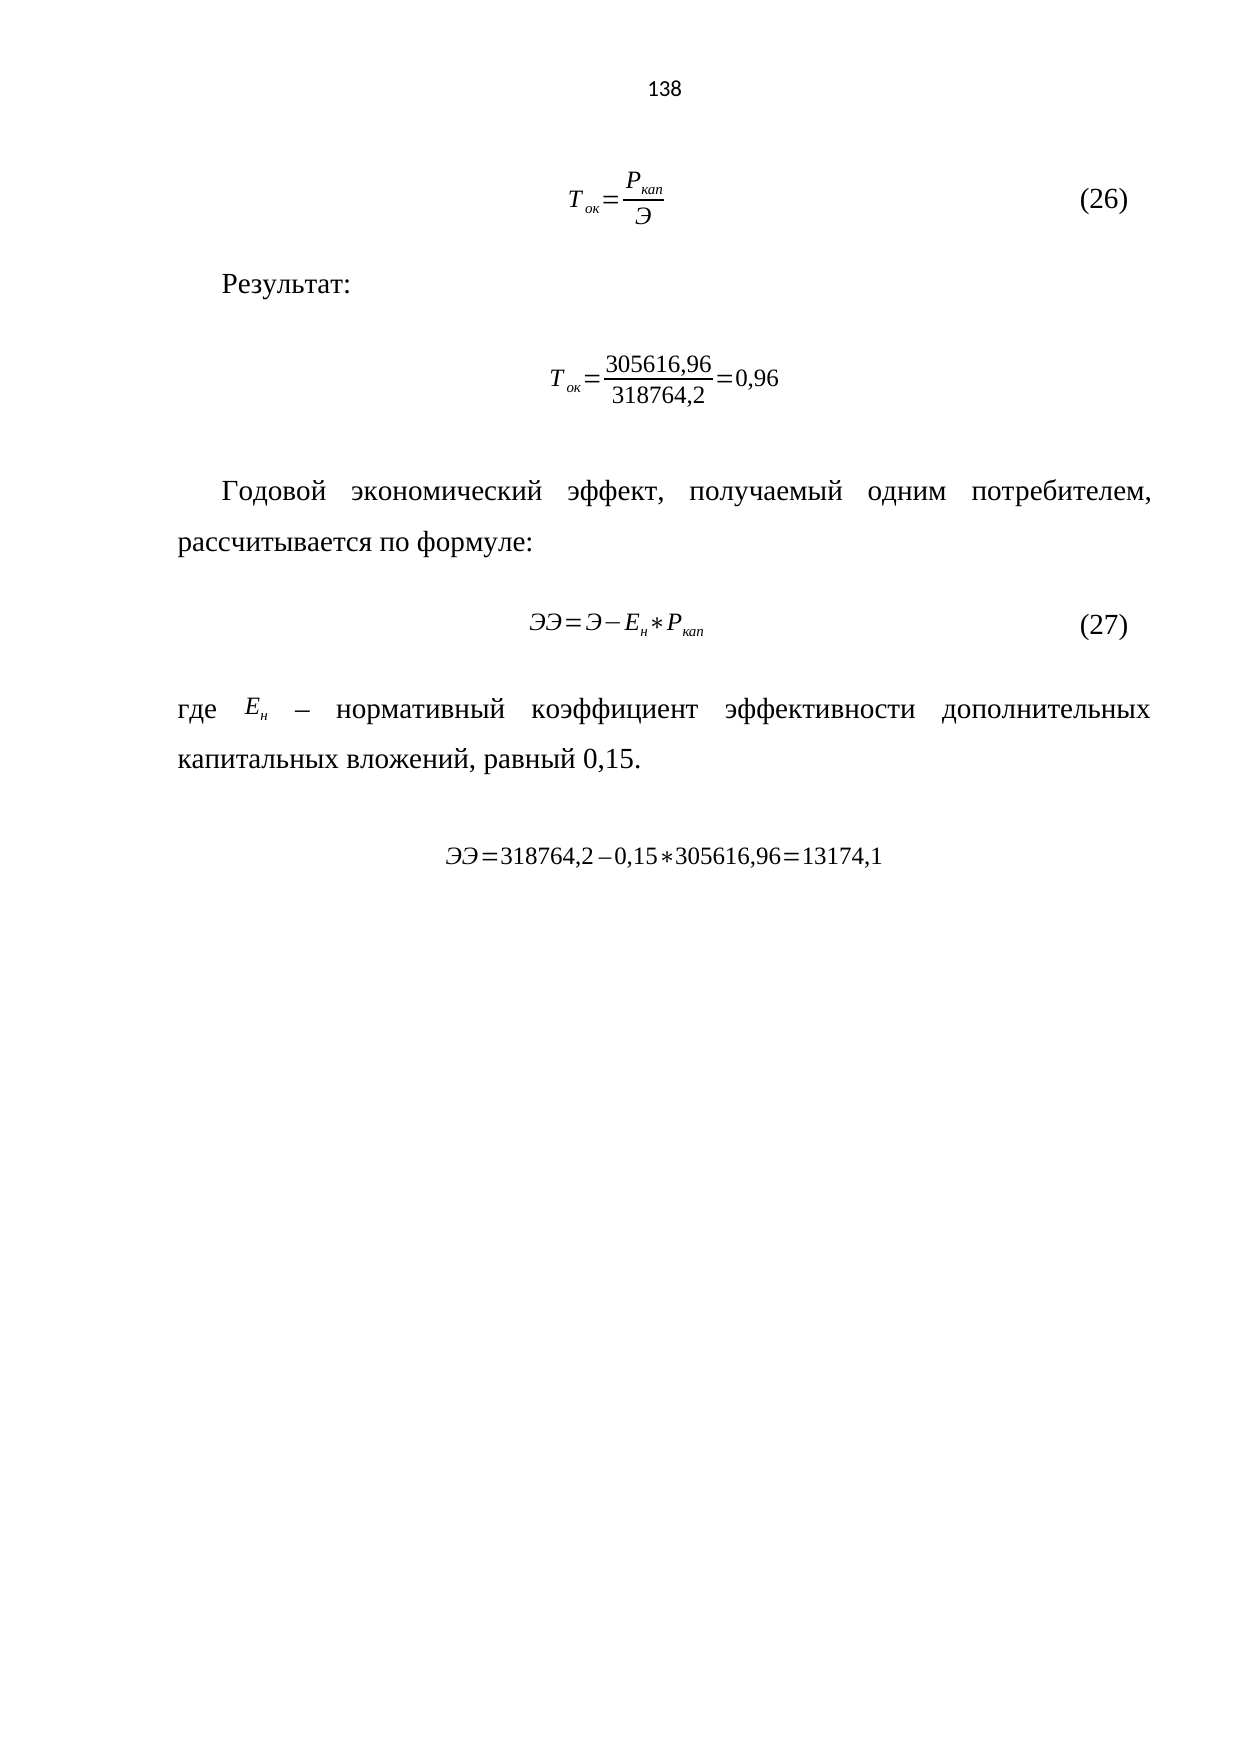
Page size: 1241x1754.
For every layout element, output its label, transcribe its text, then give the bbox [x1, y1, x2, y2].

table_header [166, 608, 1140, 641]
text Результат: [177, 266, 1152, 300]
text Годовой экономический эффект, получаемый одним потребителем, рассчитывается по формуле: [177, 473, 1152, 557]
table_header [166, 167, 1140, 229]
text где – нормативный коэффициент эффективности дополнительных капитальных вложений, равный 0,15. [177, 691, 1152, 775]
